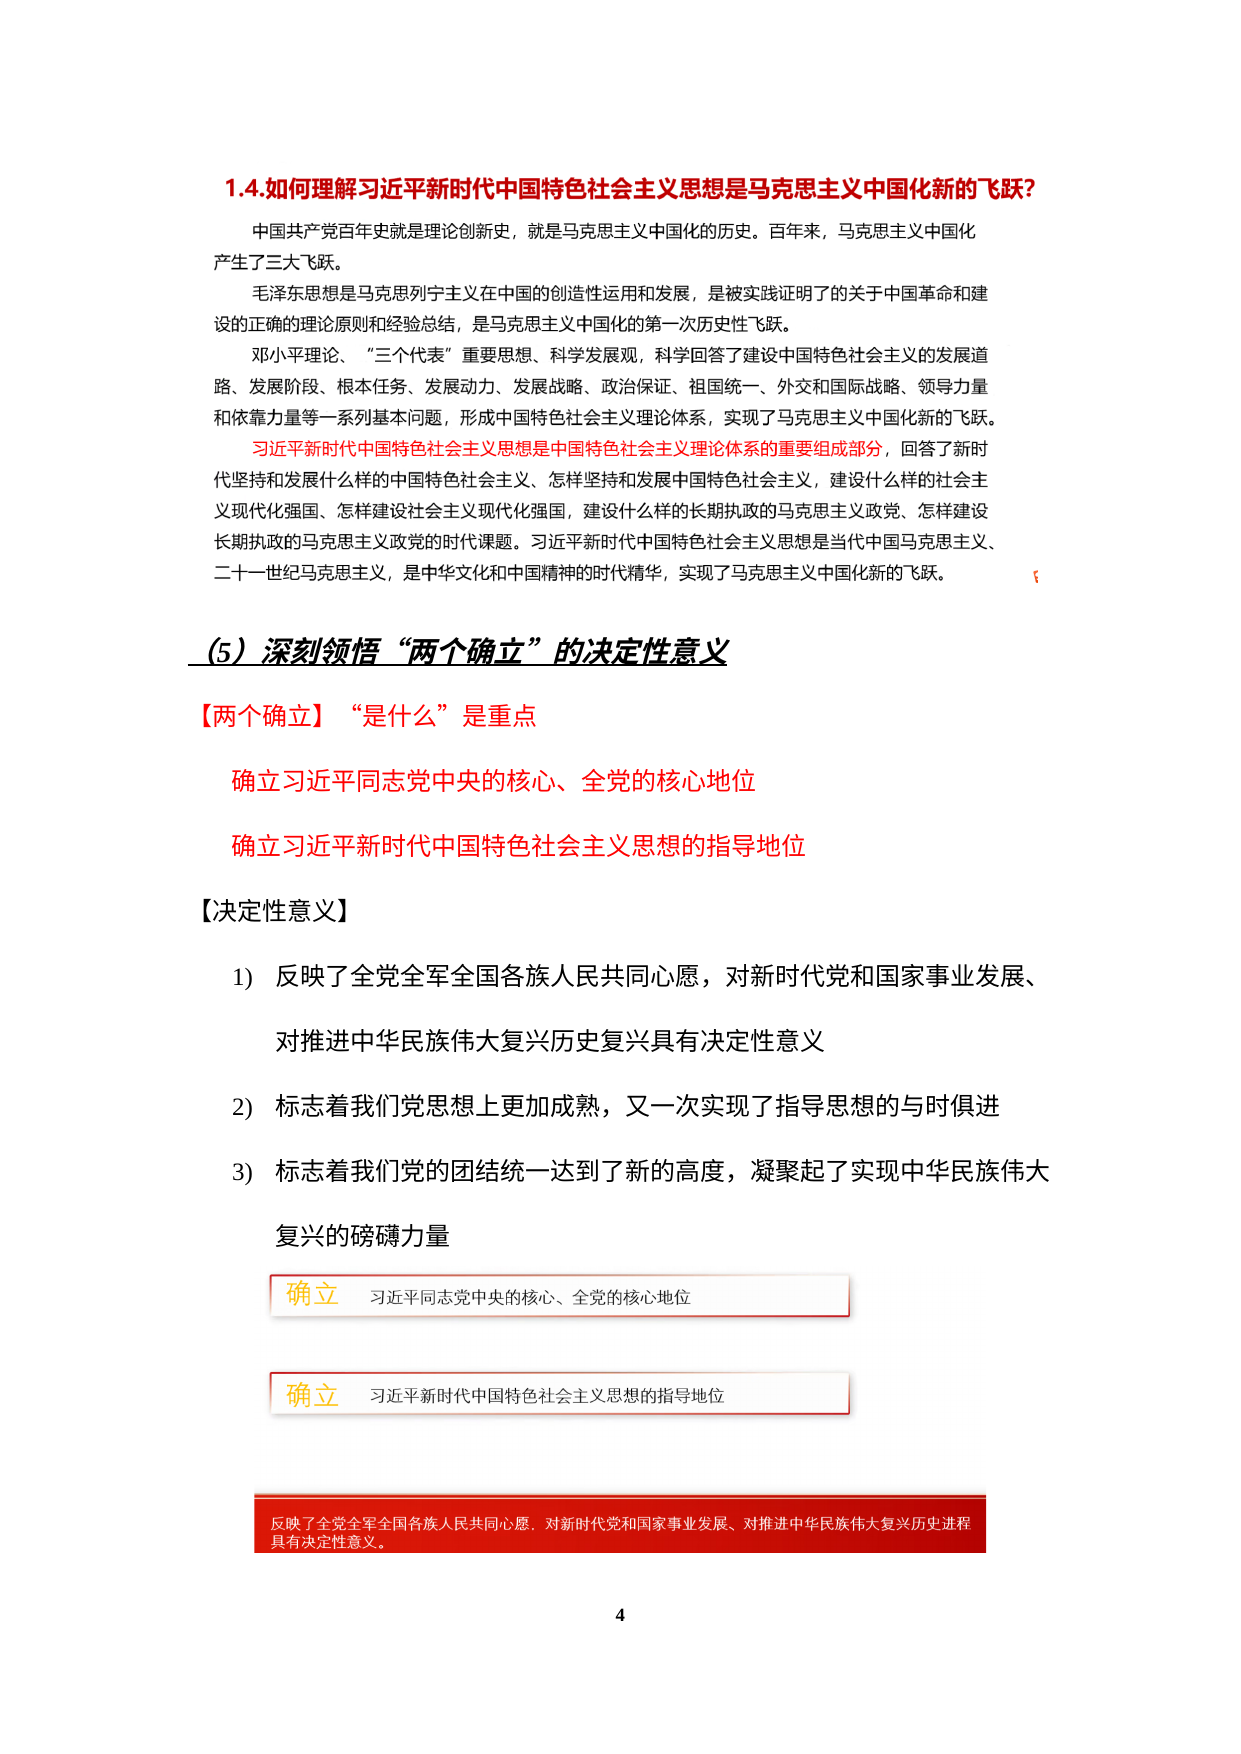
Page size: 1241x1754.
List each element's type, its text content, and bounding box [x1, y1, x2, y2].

text 【决定性意义】 [187, 877, 1053, 942]
text 确立习近平同志党中央的核心、全党的核心地位 [187, 747, 1053, 812]
list 标志着我们党思想上更加成熟，又一次实现了指导思想的与时俱进 [232, 1072, 1053, 1137]
text （5）深刻领悟“两个确立”的决定性意义 [187, 617, 1053, 682]
list 反映了全党全军全国各族人民共同心愿，对新时代党和国家事业发展、对推进中华民族伟大复兴历史复兴具有决定性意义 [232, 942, 1053, 1072]
picture [254, 1266, 987, 1553]
text 确立习近平新时代中国特色社会主义思想的指导地位 [187, 812, 1053, 877]
list 标志着我们党的团结统一达到了新的高度，凝聚起了实现中华民族伟大复兴的磅礴力量 [232, 1137, 1053, 1267]
text 【两个确立】“是什么”是重点 [187, 682, 1053, 747]
picture [202, 161, 1038, 592]
